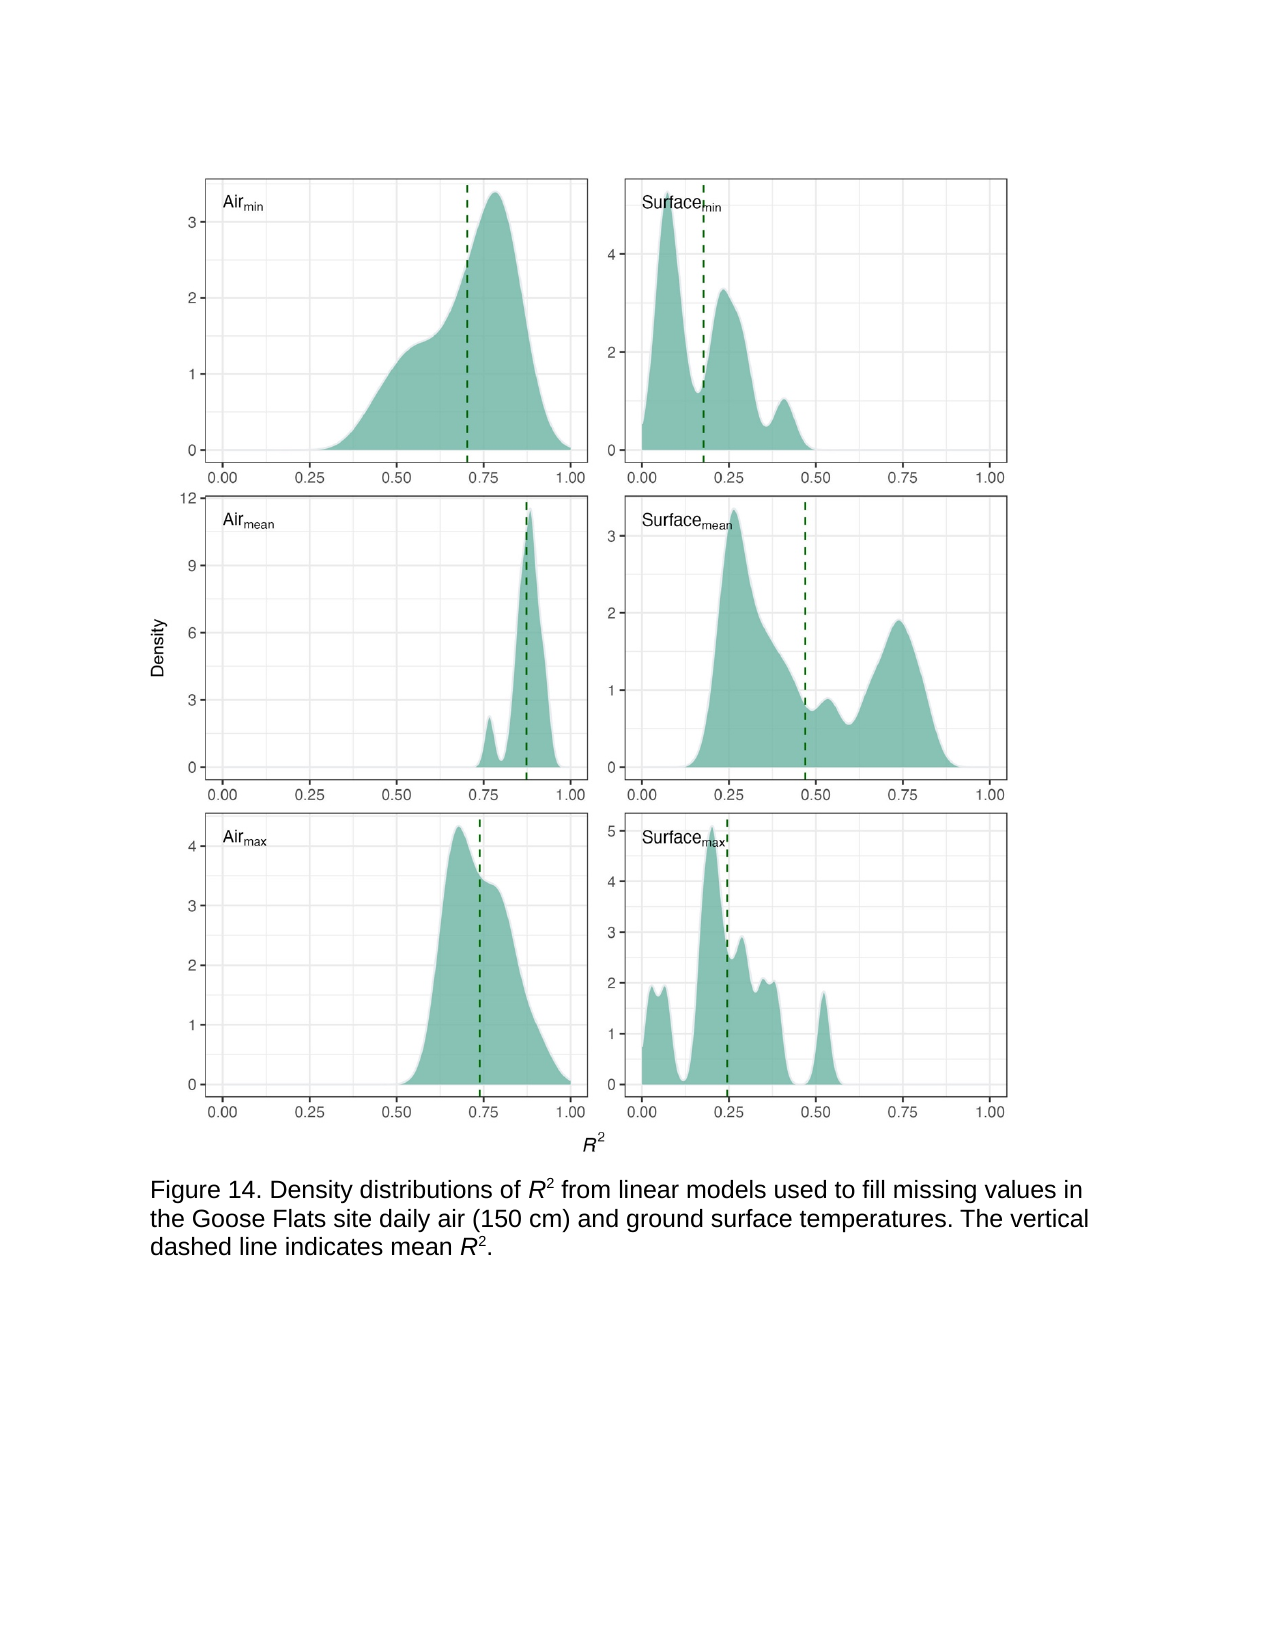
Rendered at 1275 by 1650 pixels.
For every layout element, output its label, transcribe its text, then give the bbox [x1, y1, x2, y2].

text Figure 14. Density distributions of R2 from linear models used to fill missing values in the Goose Flats site daily air (150 cm) and ground surface temperatures. The vertical dashed line indicates mean R2. [150, 1175, 1125, 1261]
picture [150, 150, 1036, 1163]
